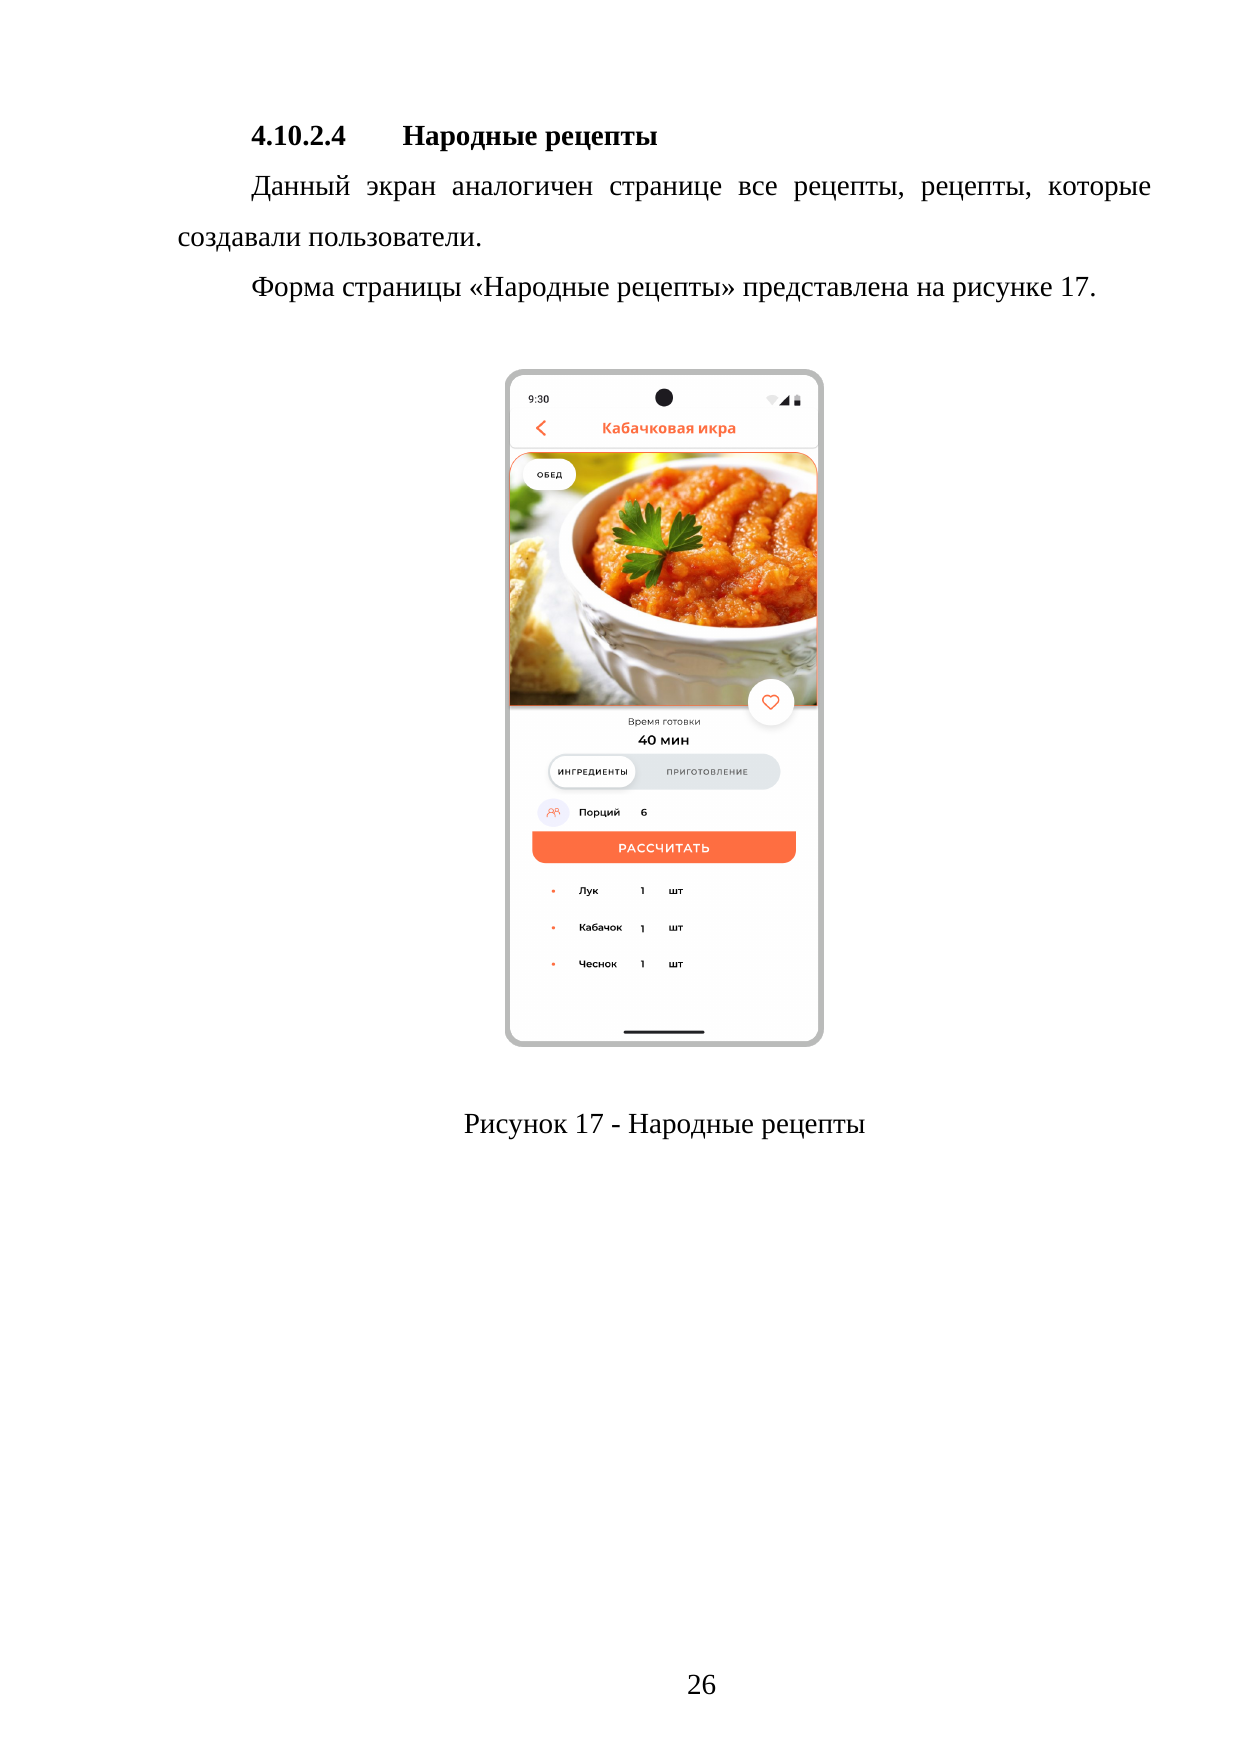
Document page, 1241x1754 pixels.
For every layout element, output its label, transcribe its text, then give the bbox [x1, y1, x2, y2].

text Форма страницы «Народные рецепты» представлена на рисунке 17. [177, 269, 1152, 303]
picture [505, 369, 824, 1047]
list Народные рецепты [177, 1107, 1152, 1140]
subtitle Народные рецепты [177, 118, 1152, 152]
text Данный экран аналогичен странице все рецепты, рецепты, которые создавали пользователи. [177, 168, 1152, 252]
